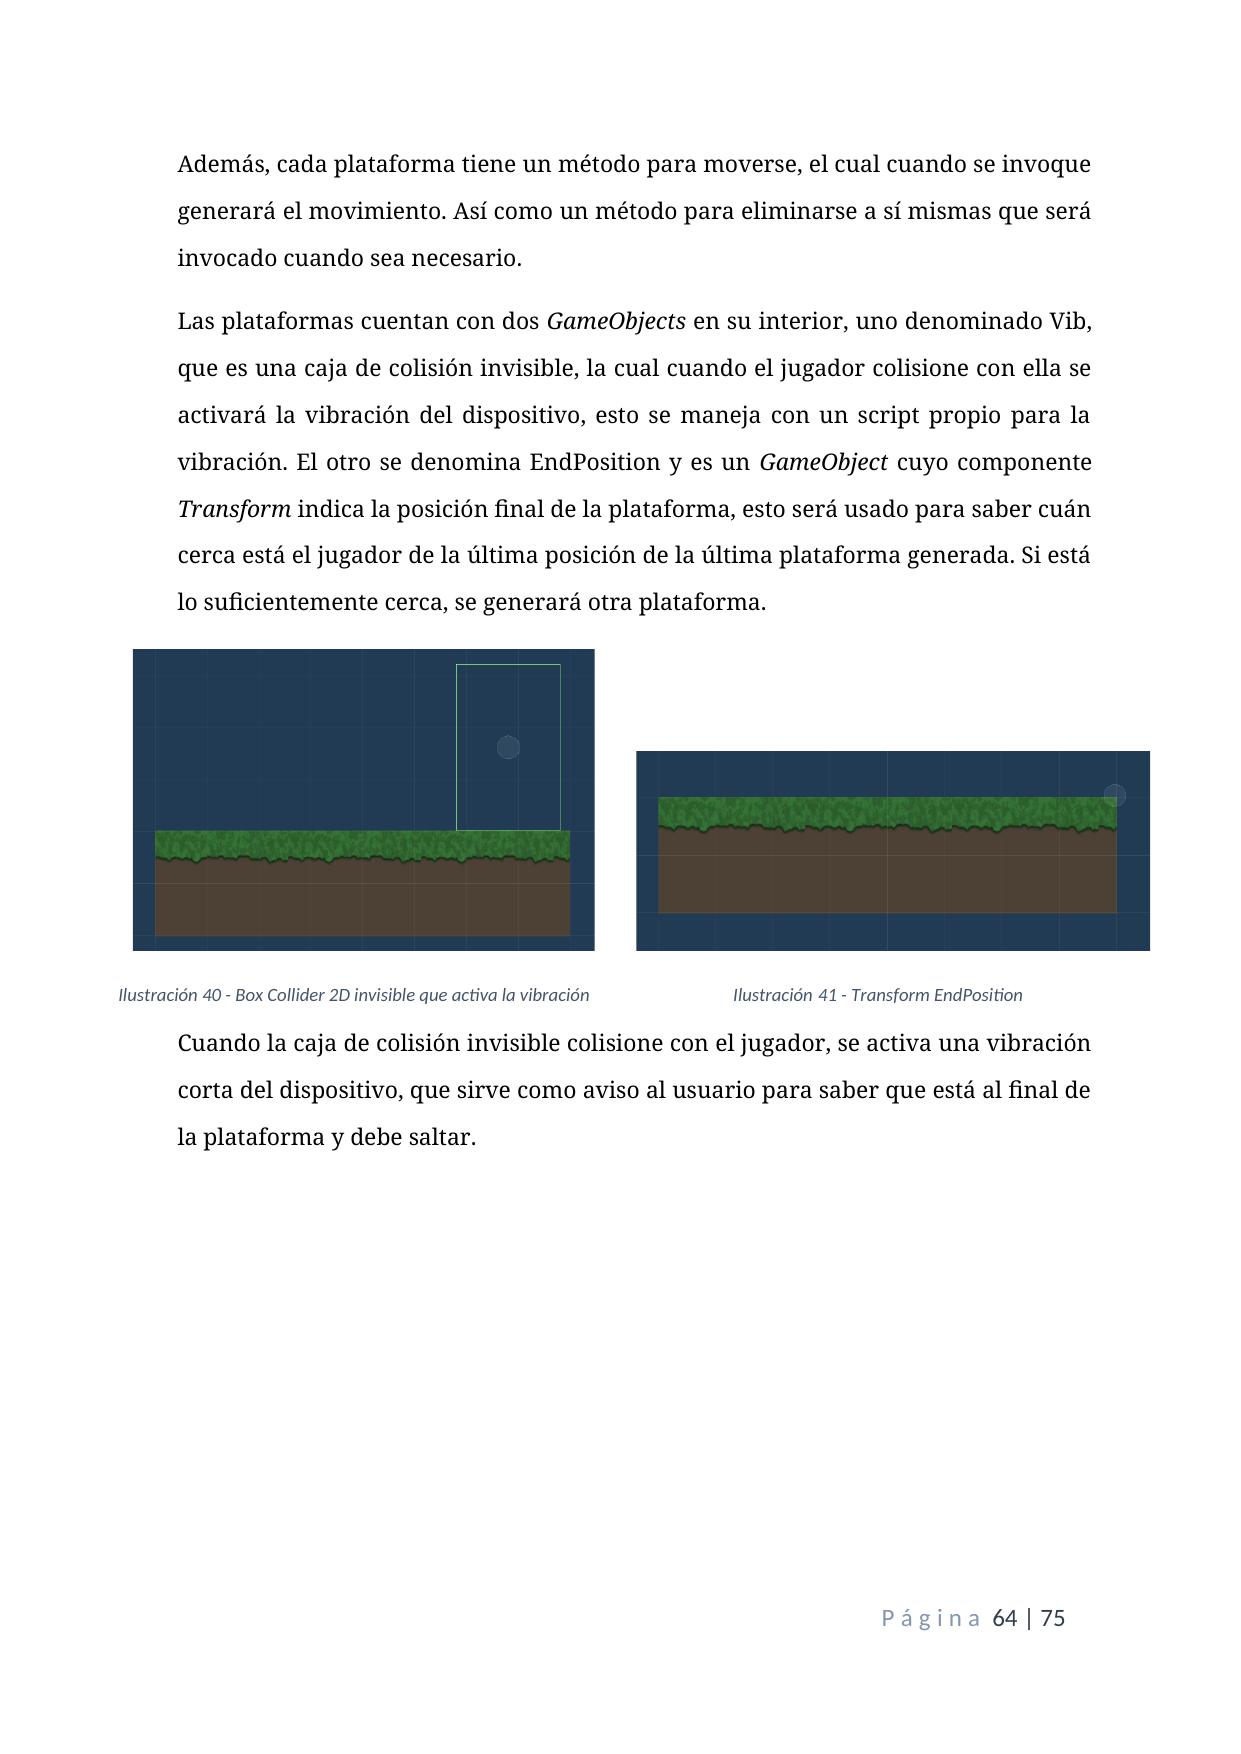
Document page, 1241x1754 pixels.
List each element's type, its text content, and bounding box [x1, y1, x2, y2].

picture [636, 751, 1150, 951]
text Además, cada plataforma tiene un método para moverse, el cual cuando se invoque generará el movimiento. Así como un método para eliminarse a sí mismas que será invocado cuando sea necesario. [177, 148, 1092, 273]
text Cuando la caja de colisión invisible colisione con el jugador, se activa una vibración corta del dispositivo, que sirve como aviso al usuario para saber que está al final de la plataforma y debe saltar. [177, 1027, 1092, 1152]
text Las plataformas cuentan con dos GameObjects en su interior, uno denominado Vib, que es una caja de colisión invisible, la cual cuando el jugador colisione con ella se activará la vibración del dispositivo, esto se maneja con un script propio para la vibración. El otro se denomina EndPosition y es un GameObject cuyo componente Transform indica la posición final de la plataforma, esto será usado para saber cuán cerca está el jugador de la última posición de la última plataforma generada. Si está lo suficientemente cerca, se generará otra plataforma. [177, 305, 1092, 617]
picture [132, 649, 595, 951]
